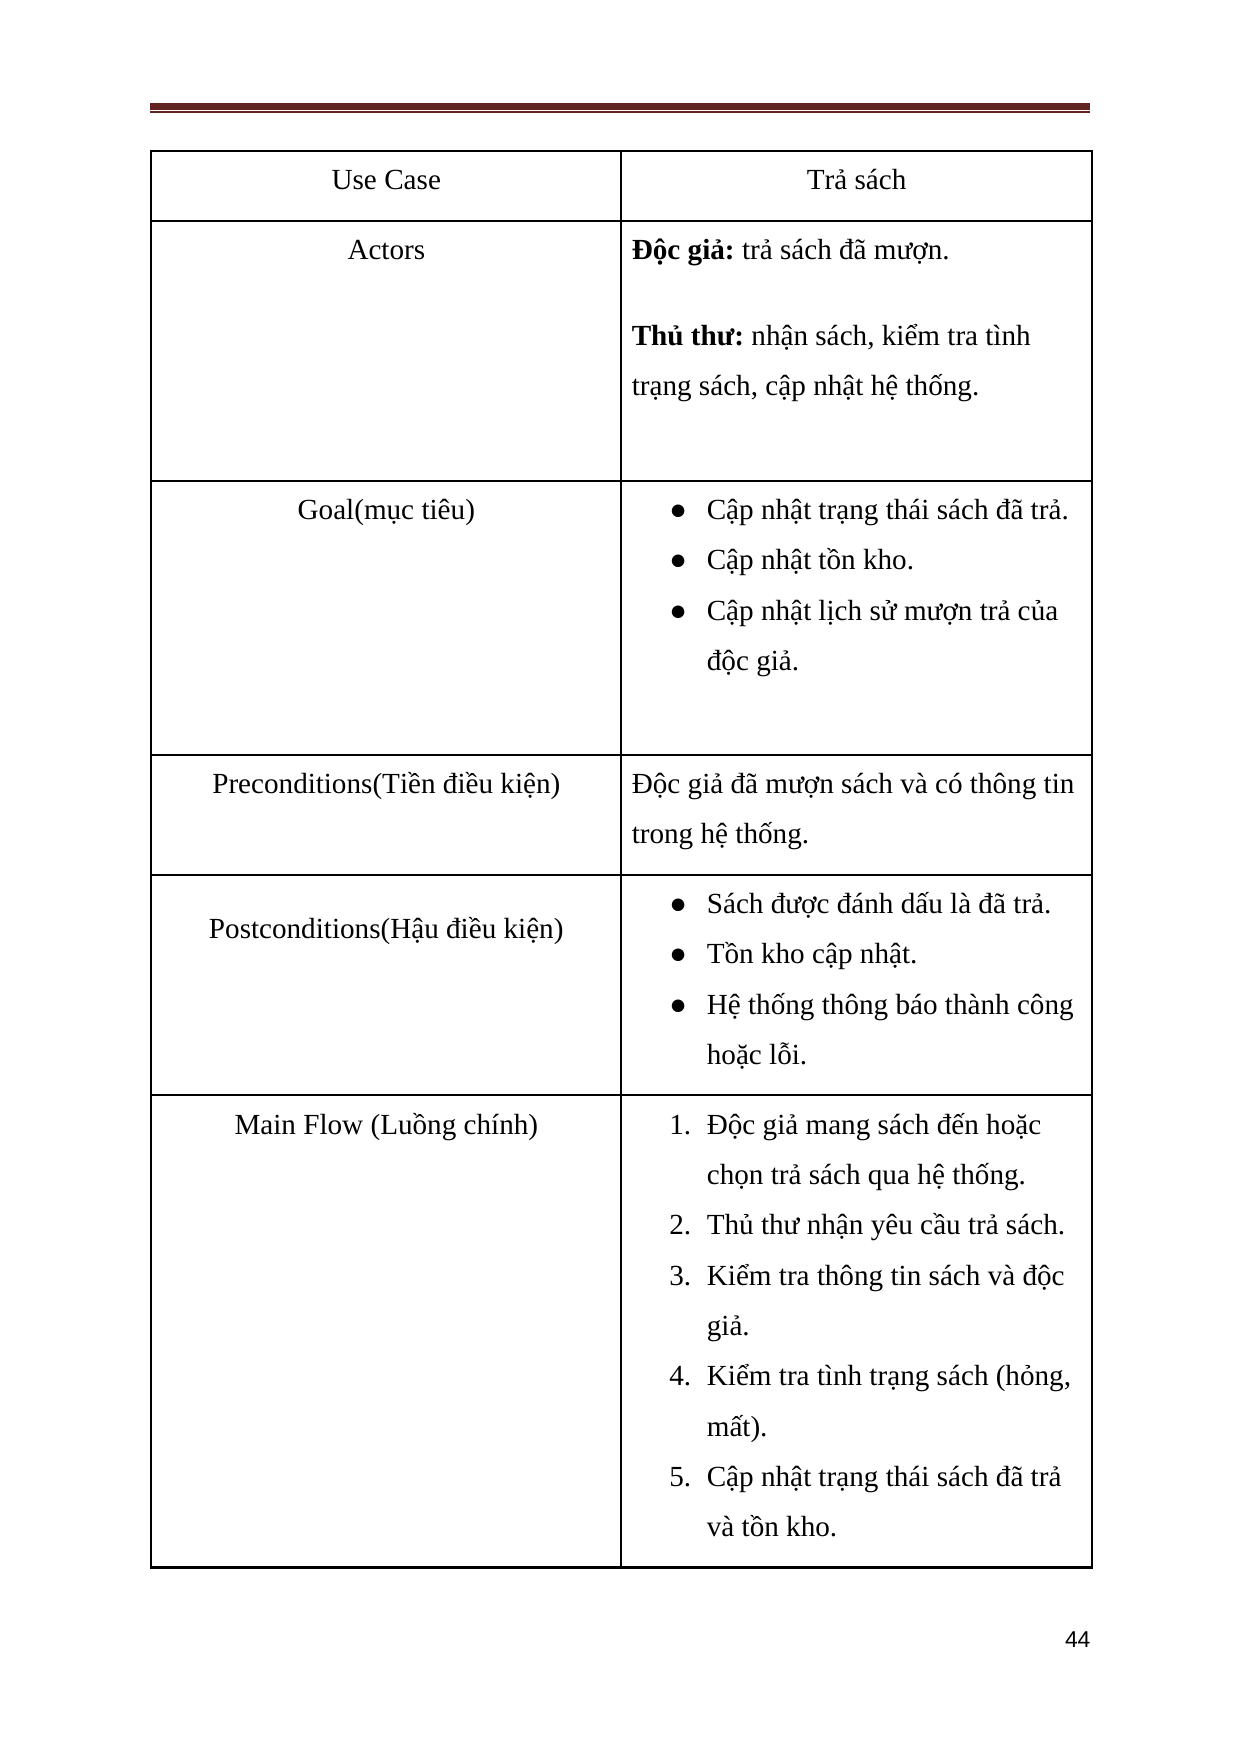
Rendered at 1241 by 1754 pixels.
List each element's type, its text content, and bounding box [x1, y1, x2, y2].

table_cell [152, 1096, 620, 1566]
table_cell Goal(mục tiêu) [152, 482, 620, 754]
table_cell Độc giả đã mượn sách và có thông tin trong hệ thống. [622, 756, 1091, 874]
table_cell Postconditions(Hậu điều kiện) [152, 876, 620, 1094]
table_header Use Case [152, 152, 620, 219]
table_cell Cập nhật trạng thái sách đã trả. Cập nhật tồn kho. Cập nhật lịch sử mượn trả của độc giả. [622, 482, 1091, 754]
table_header Trả sách [622, 152, 1091, 219]
table_cell Actors [152, 222, 620, 479]
table_cell Độc giả: trả sách đã mượn. Thủ thư: nhận sách, kiểm tra tình trạng sách, cập nhật hệ thống. [622, 222, 1091, 479]
table_cell Sách được đánh dấu là đã trả. Tồn kho cập nhật. Hệ thống thông báo thành công hoặc lỗi. [622, 876, 1091, 1094]
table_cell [622, 1096, 1091, 1566]
table_cell Preconditions(Tiền điều kiện) [152, 756, 620, 874]
